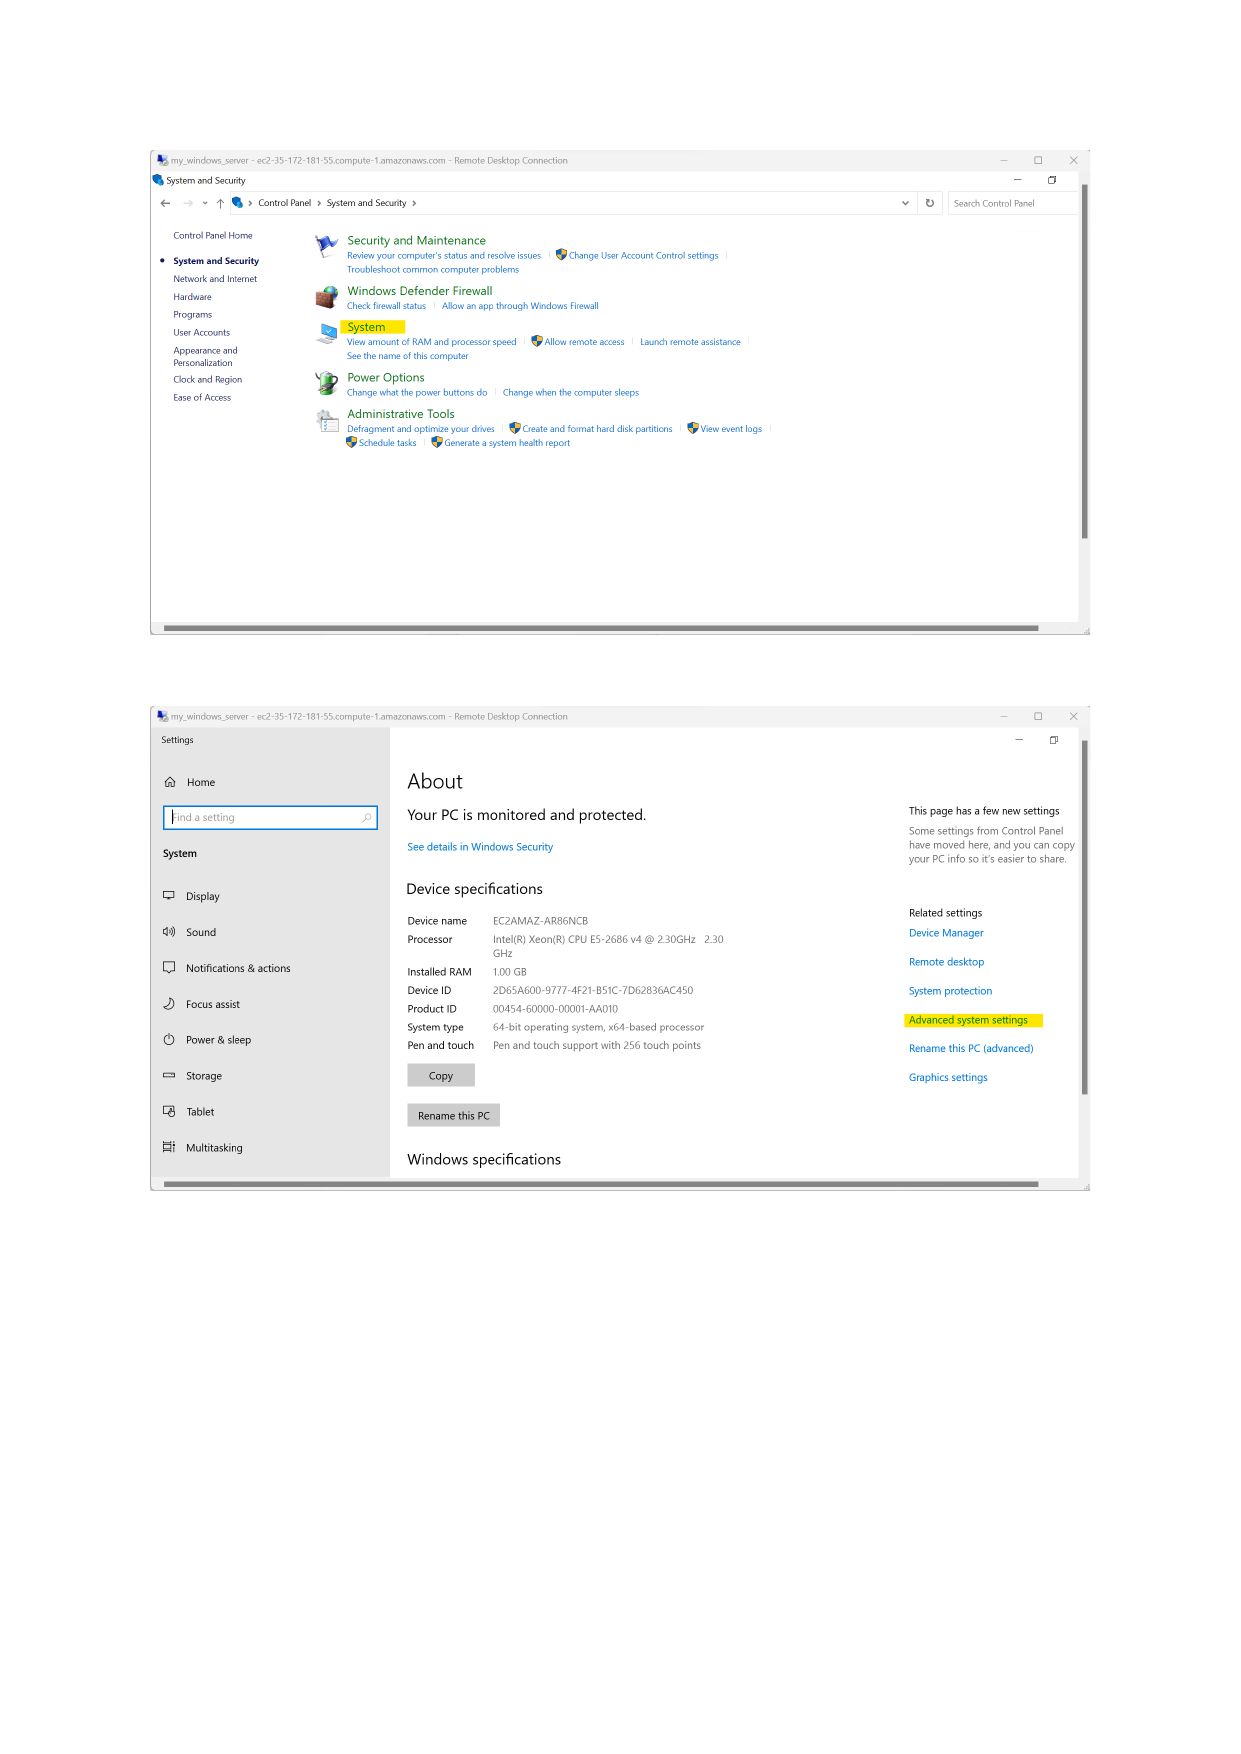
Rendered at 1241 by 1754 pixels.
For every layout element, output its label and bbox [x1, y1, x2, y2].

picture [150, 150, 1091, 635]
picture [150, 706, 1091, 1191]
